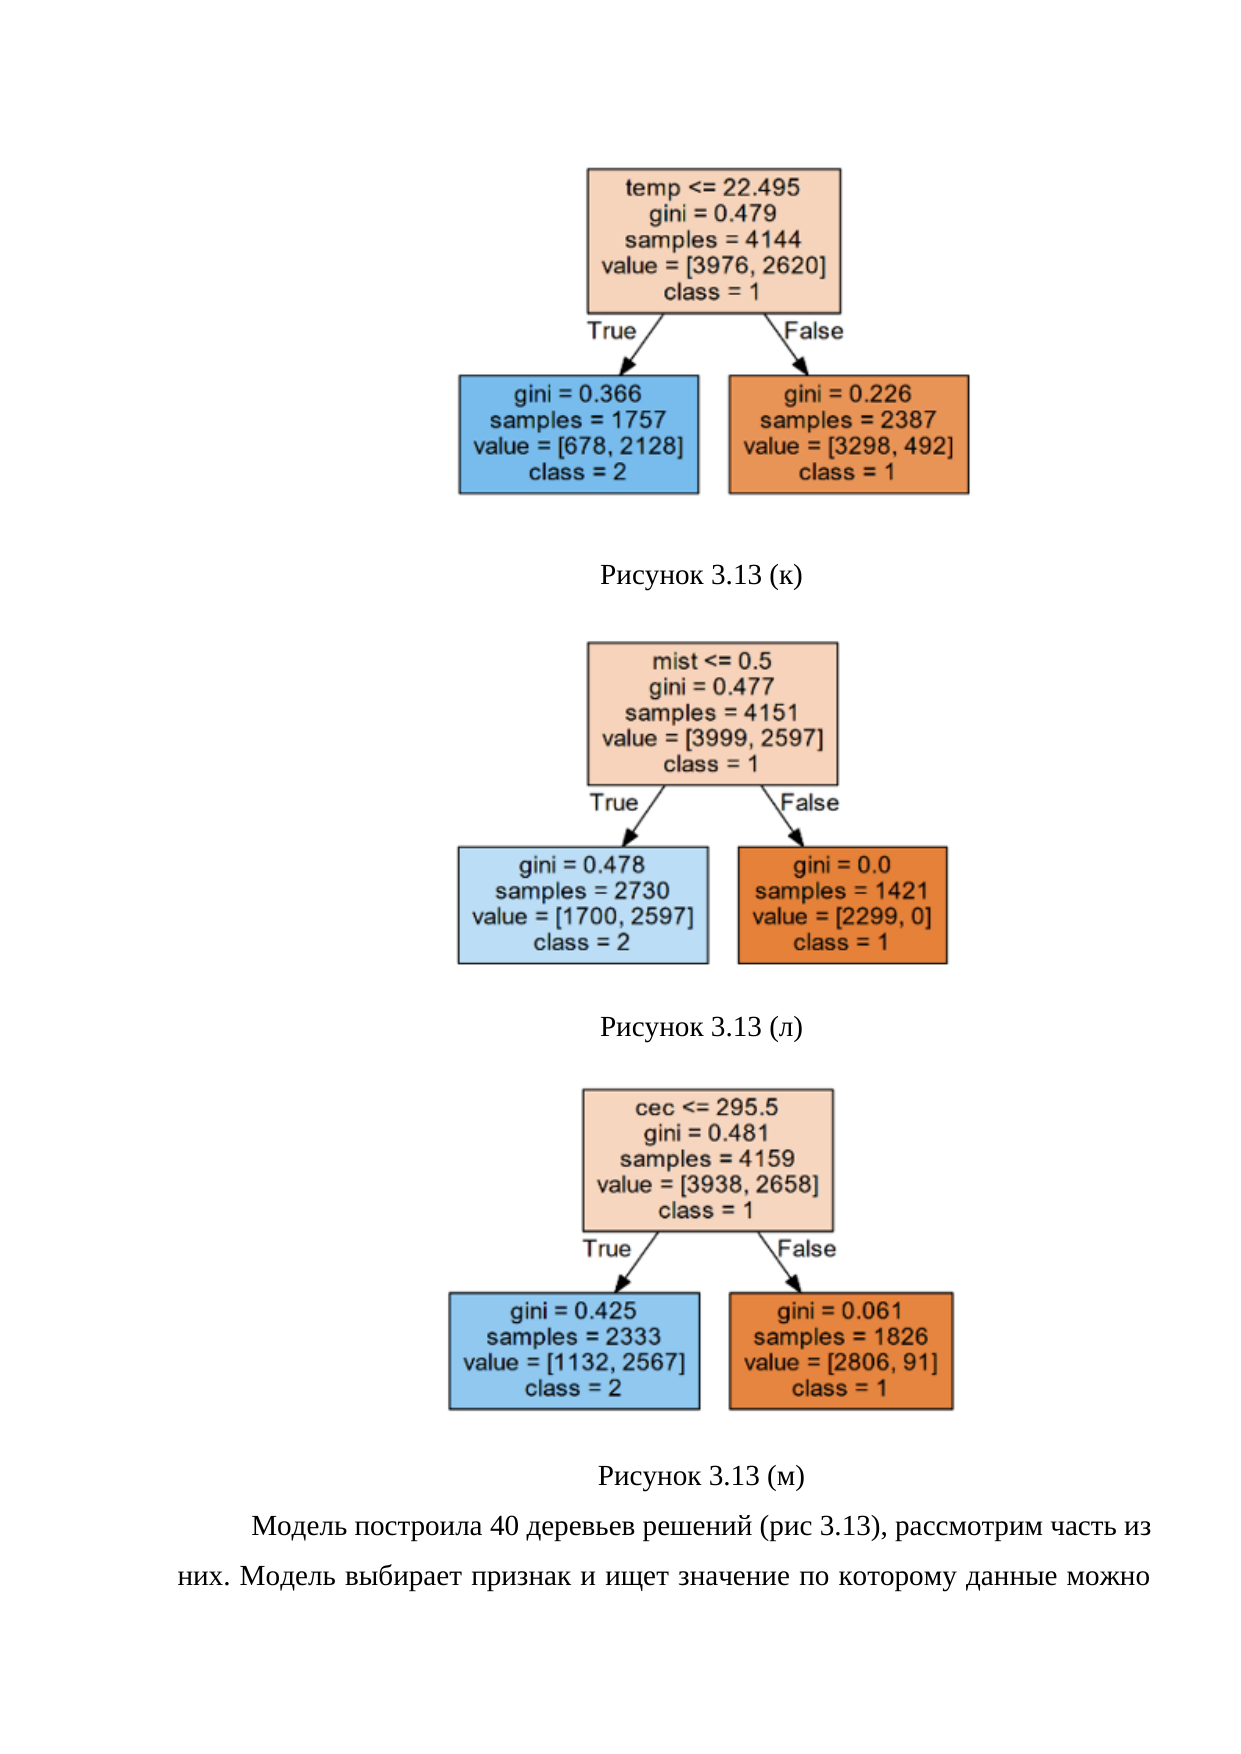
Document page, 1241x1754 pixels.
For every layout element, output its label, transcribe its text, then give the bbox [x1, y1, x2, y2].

text Рисунок 3.13 (м) [177, 1458, 1152, 1491]
picture [402, 118, 1001, 544]
text Рисунок 3.13 (к) [177, 557, 1152, 591]
picture [425, 1059, 978, 1444]
picture [427, 607, 976, 996]
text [177, 1508, 1152, 1592]
text Рисунок 3.13 (л) [177, 1009, 1152, 1043]
